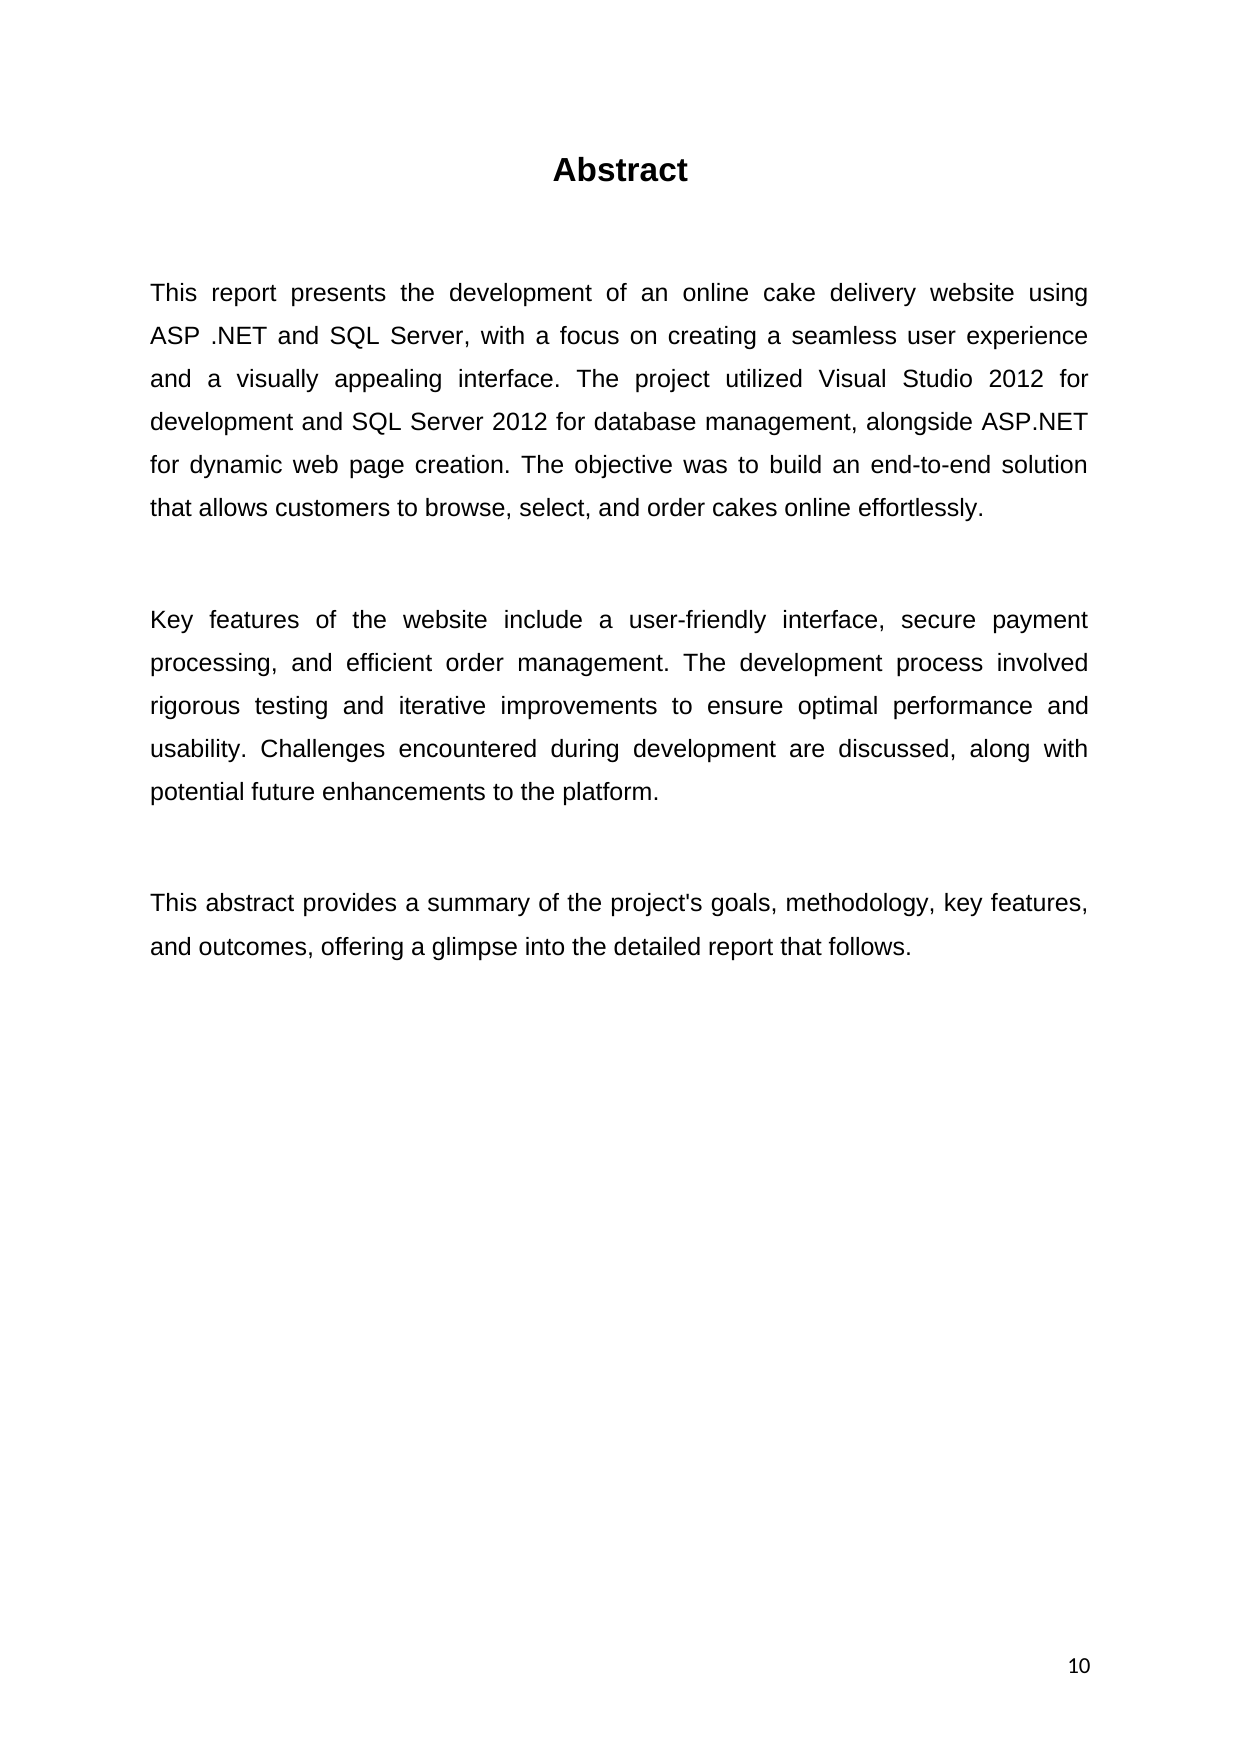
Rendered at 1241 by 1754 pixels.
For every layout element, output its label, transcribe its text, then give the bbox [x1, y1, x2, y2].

text Key features of the website include a user-friendly interface, secure payment processing, and efficient order management. The development process involved rigorous testing and iterative improvements to ensure optimal performance and usability. Challenges encountered during development are discussed, along with potential future enhancements to the platform. [150, 604, 1090, 806]
text This abstract provides a summary of the project's goals, methodology, key features, and outcomes, offering a glimpse into the detailed report that follows. [150, 888, 1090, 960]
text Abstract [150, 150, 1090, 188]
text This report presents the development of an online cake delivery website using ASP .NET and SQL Server, with a focus on creating a seamless user experience and a visually appealing interface. The project utilized Visual Studio 2012 for development and SQL Server 2012 for database management, alongside ASP.NET for dynamic web page creation. The objective was to build an end-to-end solution that allows customers to browse, select, and order cakes online effortlessly. [150, 278, 1090, 522]
